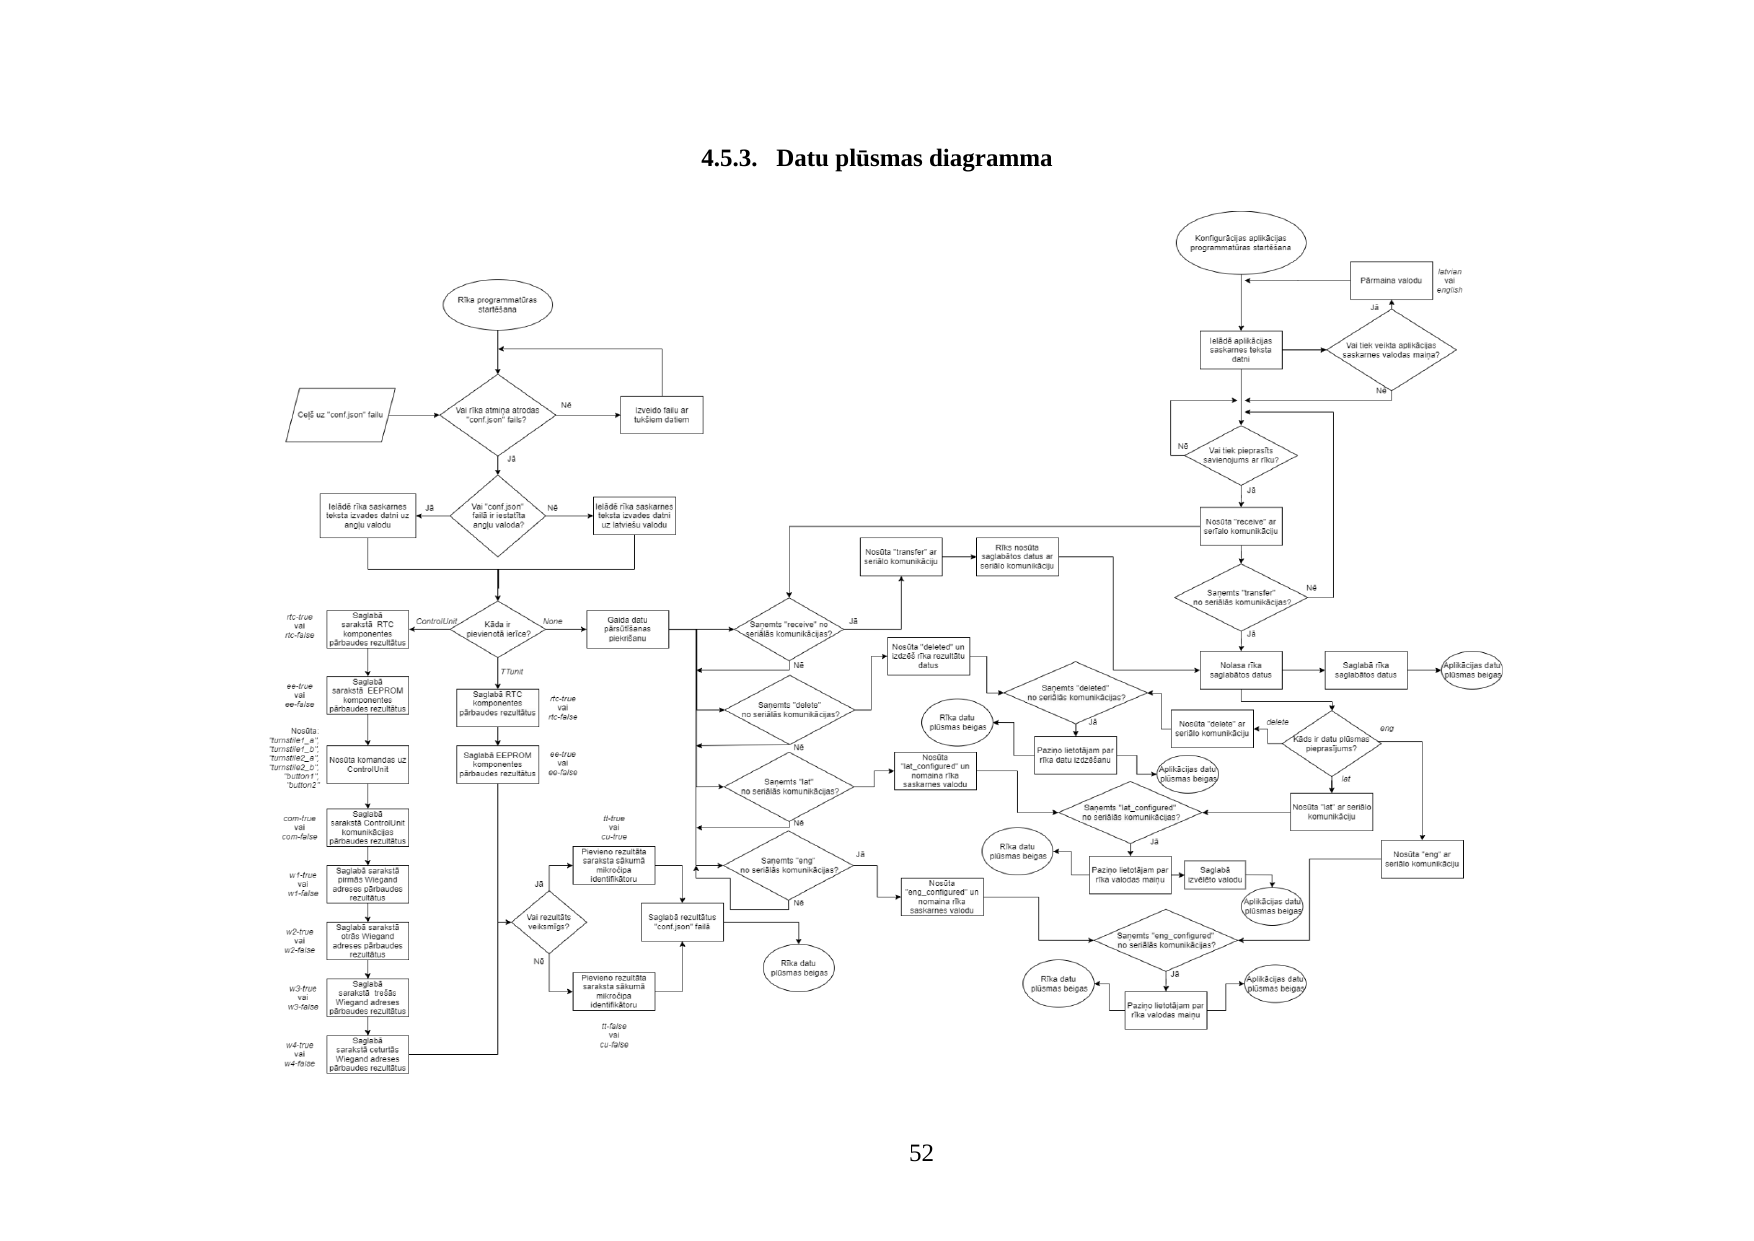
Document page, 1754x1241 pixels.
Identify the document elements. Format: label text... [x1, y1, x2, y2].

subtitle Datu plūsmas diagramma [118, 143, 1636, 172]
picture [251, 211, 1503, 1074]
